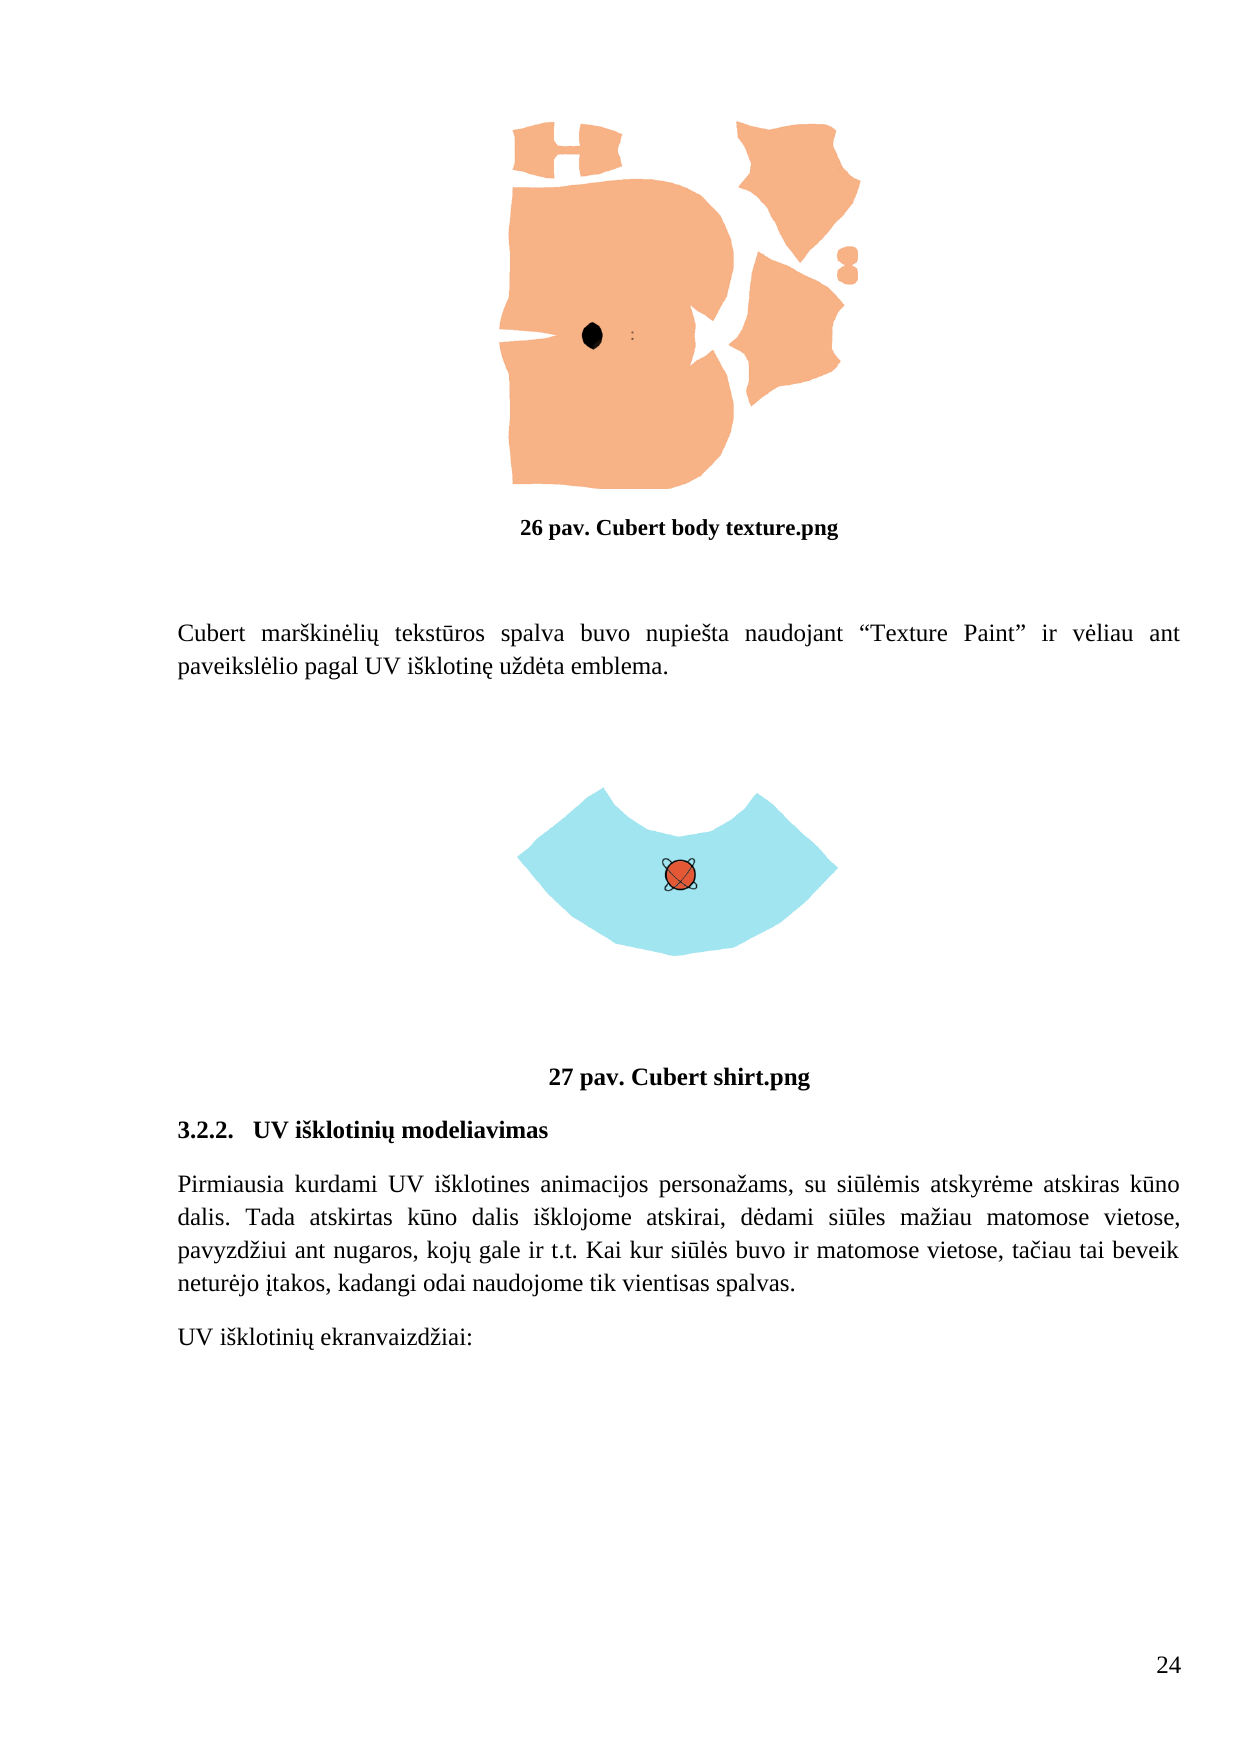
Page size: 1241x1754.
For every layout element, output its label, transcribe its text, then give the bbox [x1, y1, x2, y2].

picture [513, 705, 845, 1037]
text 27 pav. Cubert shirt.png [177, 1062, 1181, 1090]
picture [495, 118, 864, 489]
text UV išklotinių ekranvaizdžiai: [177, 1322, 1181, 1351]
text Cubert marškinėlių tekstūros spalva buvo nupiešta naudojant “Texture Paint” ir vėliau ant paveikslėlio pagal UV išklotinę uždėta emblema. [177, 618, 1181, 680]
text 26 pav. Cubert body texture.png [177, 513, 1181, 540]
subtitle UV išklotinių modeliavimas [177, 1116, 1181, 1144]
text Pirmiausia kurdami UV išklotines animacijos personažams, su siūlėmis atskyrėme atskiras kūno dalis. Tada atskirtas kūno dalis išklojome atskirai, dėdami siūles mažiau matomose vietose, pavyzdžiui ant nugaros, kojų gale ir t.t. Kai kur siūlės buvo ir matomose vietose, tačiau tai beveik neturėjo įtakos, kadangi odai naudojome tik vientisas spalvas. [177, 1169, 1181, 1297]
